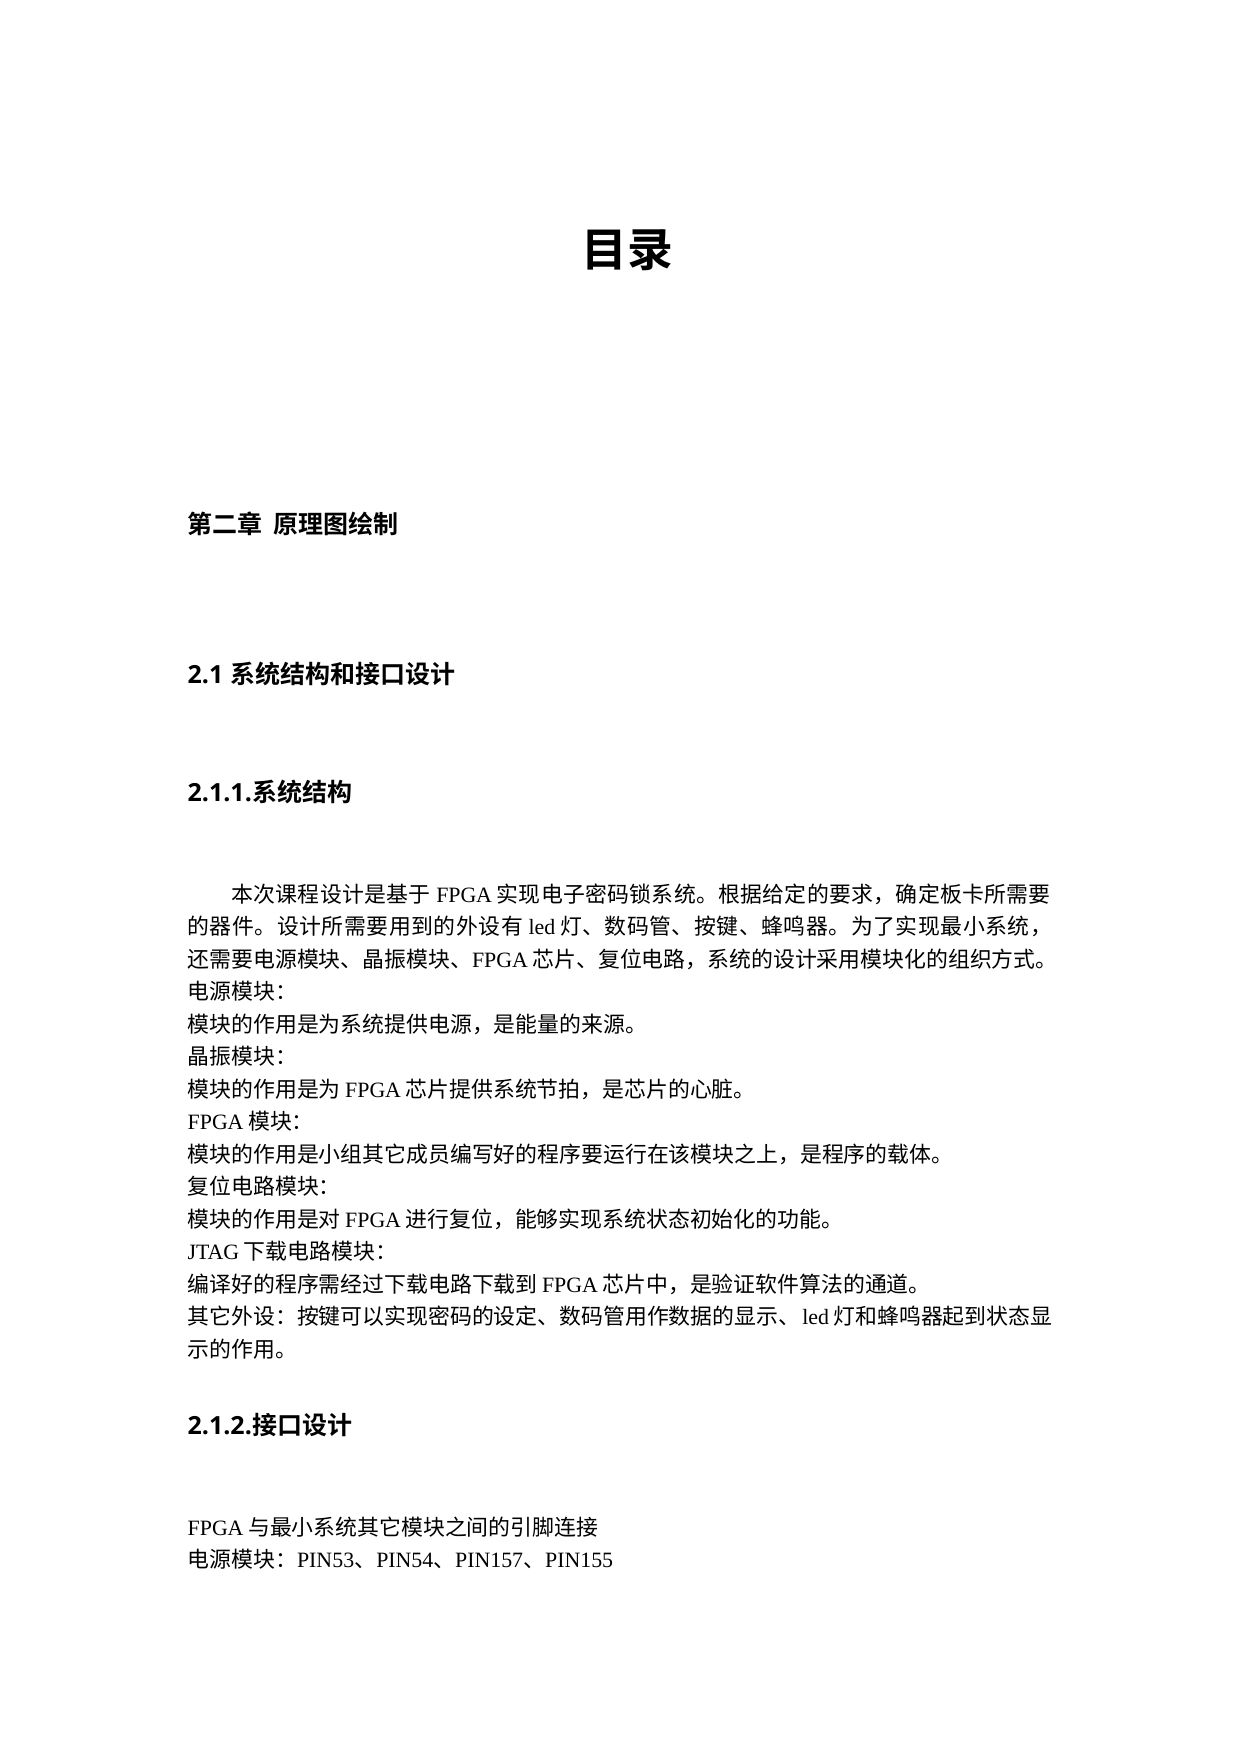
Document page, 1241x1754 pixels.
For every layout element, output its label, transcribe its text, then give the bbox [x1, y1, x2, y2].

text JTAG下载电路模块： [187, 1234, 1053, 1266]
text 电源模块： [187, 974, 1053, 1006]
text 复位电路模块： [187, 1169, 1053, 1201]
subtitle 2.1.1.系统结构 [187, 758, 1053, 823]
subtitle 第二章 原理图绘制 [187, 490, 1053, 555]
subtitle 2.1.2.接口设计 [187, 1391, 1053, 1456]
subtitle 目录 [537, 197, 1053, 295]
text 编译好的程序需经过下载电路下载到FPGA芯片中，是验证软件算法的通道。 [187, 1266, 1053, 1299]
text 模块的作用是为FPGA芯片提供系统节拍，是芯片的心脏。 [187, 1071, 1053, 1104]
text FPGA与最小系统其它模块之间的引脚连接 [187, 1509, 1053, 1542]
text 模块的作用是为系统提供电源，是能量的来源。 [187, 1006, 1053, 1039]
text 电源模块：PIN53、PIN54、PIN157、PIN155 [187, 1542, 1053, 1574]
text 其它外设：按键可以实现密码的设定、数码管用作数据的显示、led灯和蜂鸣器起到状态显示的作用。 [187, 1299, 1053, 1364]
text 模块的作用是对FPGA进行复位，能够实现系统状态初始化的功能。 [187, 1201, 1053, 1234]
text FPGA模块： [187, 1104, 1053, 1136]
subtitle 2.1 系统结构和接口设计 [187, 640, 1053, 705]
text 晶振模块： [187, 1039, 1053, 1071]
text 本次课程设计是基于FPGA实现电子密码锁系统。根据给定的要求，确定板卡所需要的器件。设计所需要用到的外设有led灯、数码管、按键、蜂鸣器。为了实现最小系统，还需要电源模块、晶振模块、FPGA芯片、复位电路，系统的设计采用模块化的组织方式。 [187, 876, 1053, 974]
text 模块的作用是小组其它成员编写好的程序要运行在该模块之上，是程序的载体。 [187, 1136, 1053, 1169]
